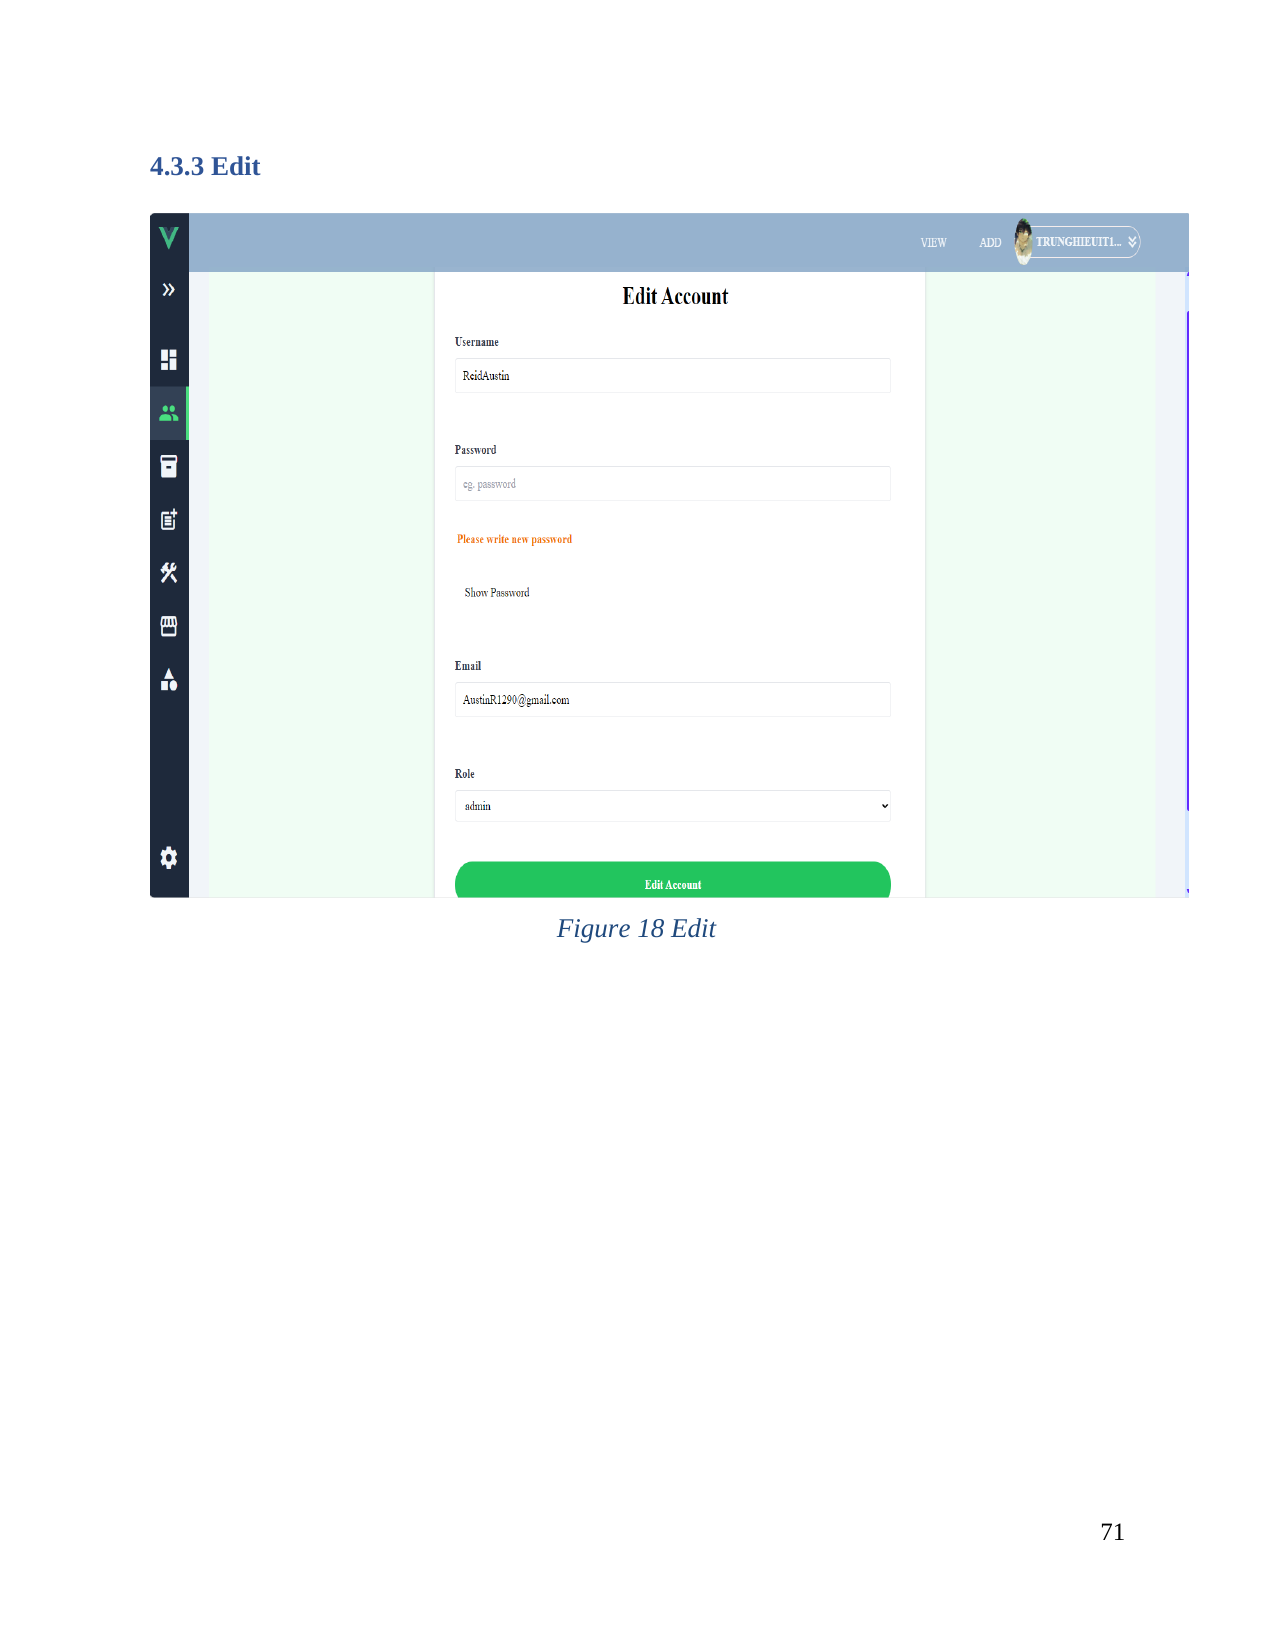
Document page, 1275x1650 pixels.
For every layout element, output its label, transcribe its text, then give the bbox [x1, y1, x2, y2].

picture [150, 213, 1189, 898]
subtitle 4.3.3 Edit [150, 150, 1125, 181]
text Figure 18 Edit [150, 912, 1125, 943]
